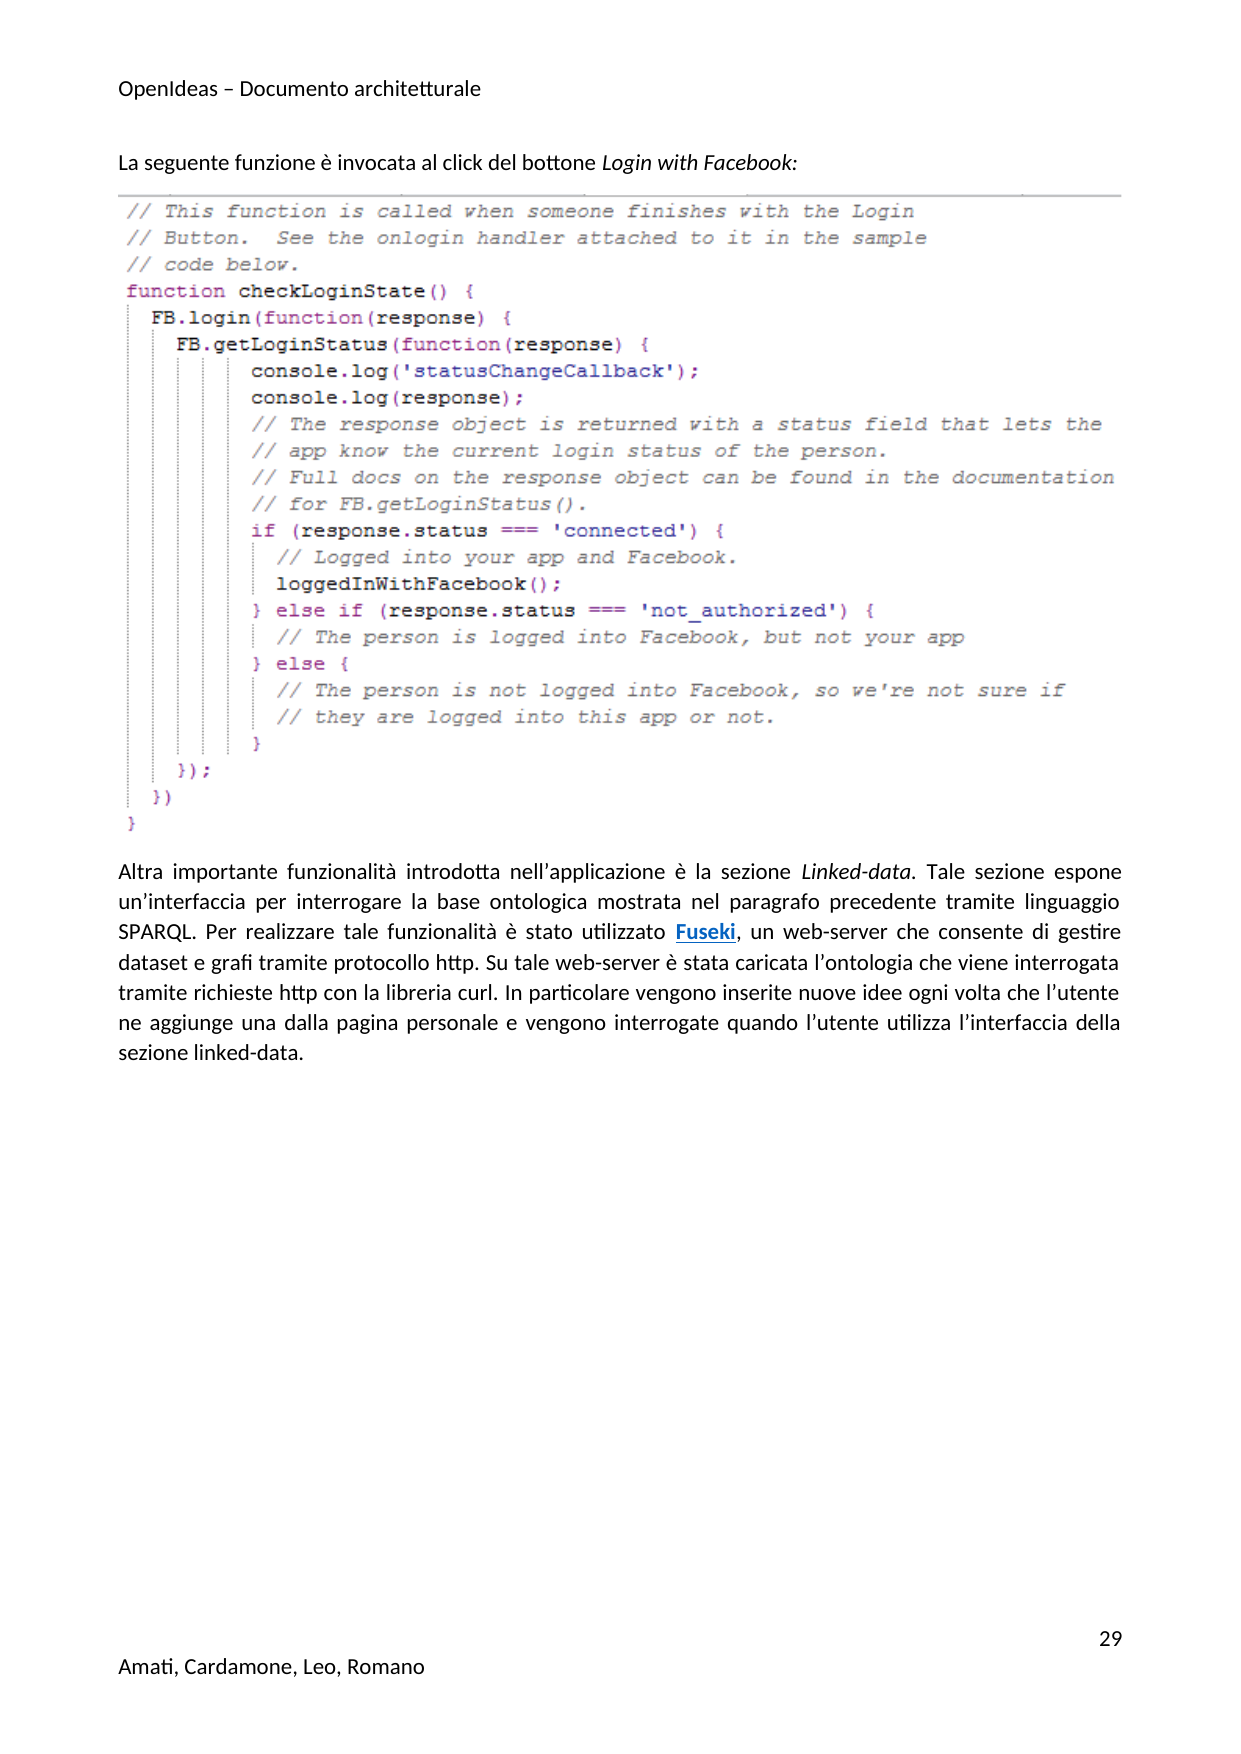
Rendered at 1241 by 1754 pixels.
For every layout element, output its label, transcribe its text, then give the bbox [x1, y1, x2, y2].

text La seguente funzione è invocata al click del bottone Login with Facebook: [118, 148, 1122, 176]
text Altra importante funzionalità introdotta nell’applicazione è la sezione Linked-data. Tale sezione espone un’interfaccia per interrogare la base ontologica mostrata nel paragrafo precedente tramite linguaggio SPARQL. Per realizzare tale funzionalità è stato utilizzato Fuseki, un web-server che consente di gestire dataset e grafi tramite protocollo http. Su tale web-server è stata caricata l’ontologia che viene interrogata tramite richieste http con la libreria curl. In particolare vengono inserite nuove idee ogni volta che l’utente ne aggiunge una dalla pagina personale e vengono interrogate quando l’utente utilizza l’interfaccia della sezione linked-data. [118, 857, 1122, 1066]
picture [118, 194, 1122, 839]
